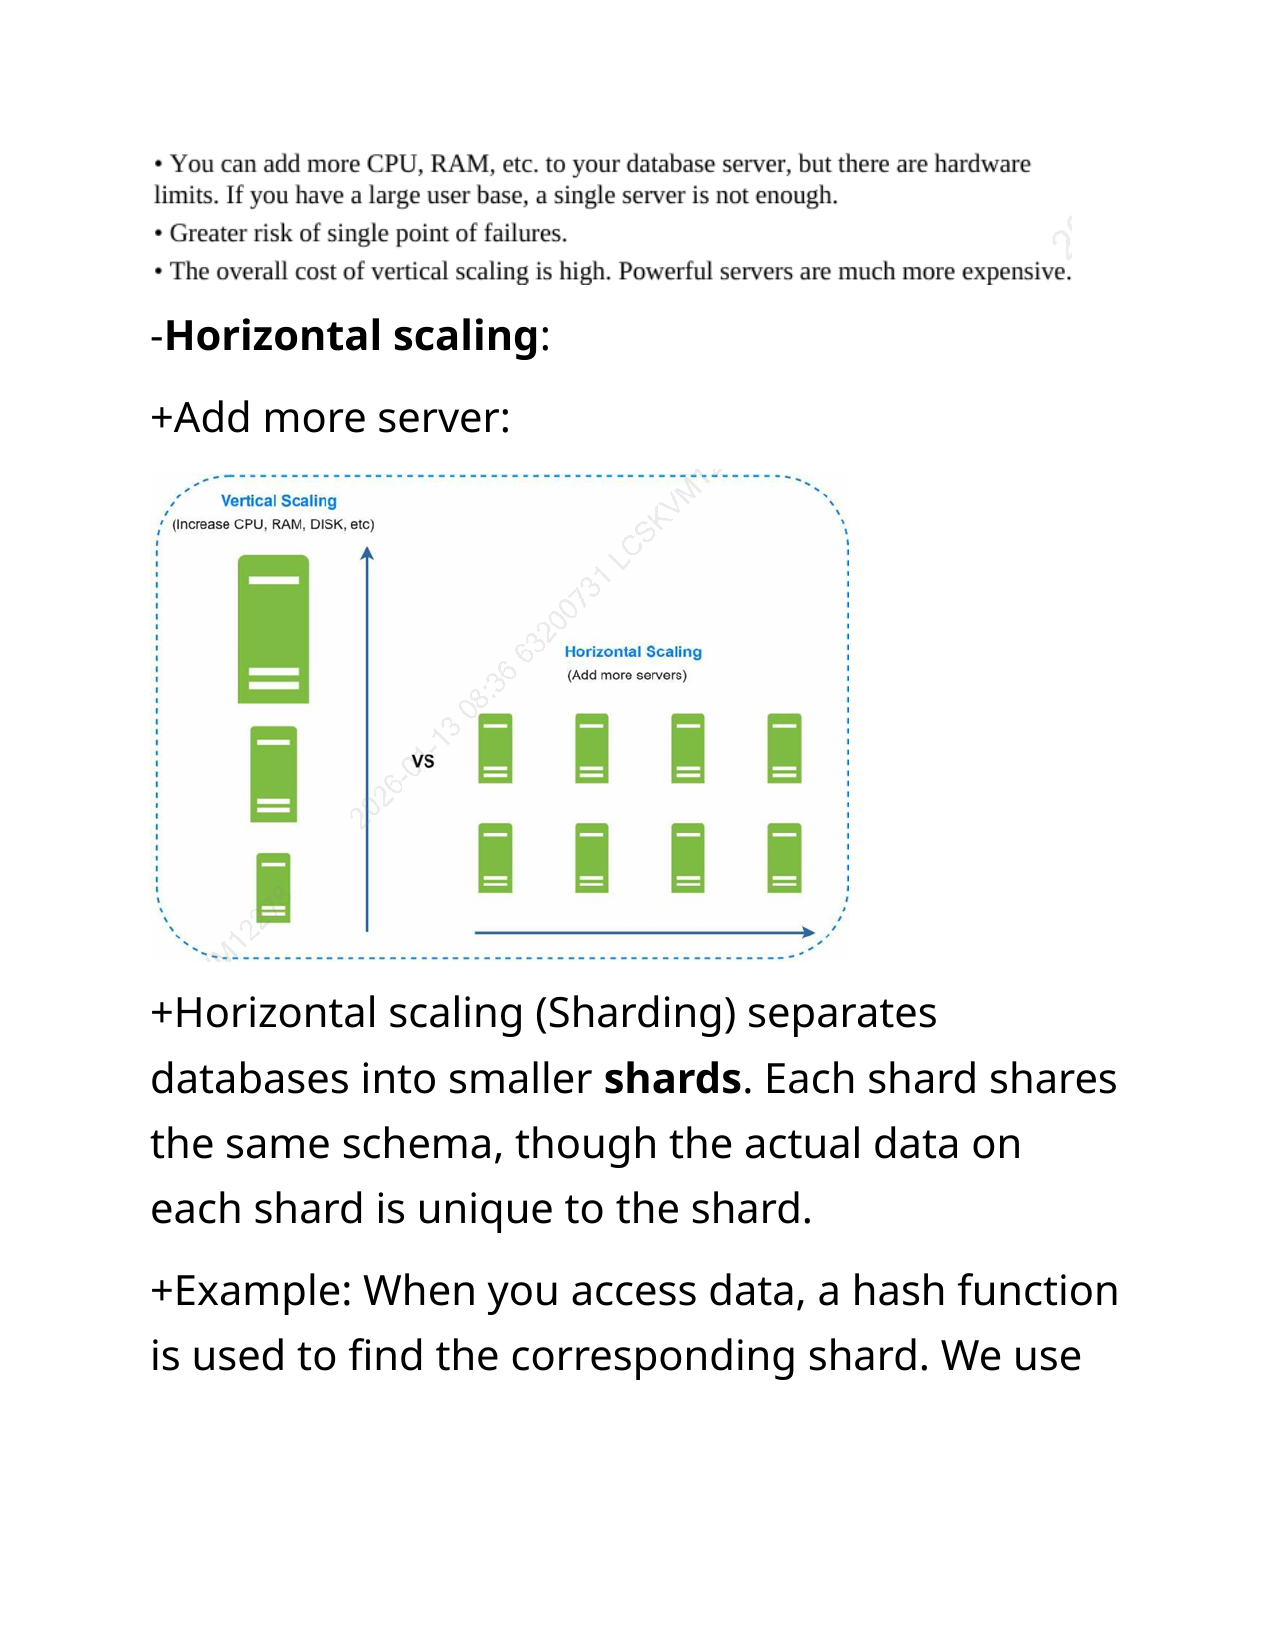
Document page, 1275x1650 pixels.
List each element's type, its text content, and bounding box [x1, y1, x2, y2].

text +Horizontal scaling (Sharding) separates databases into smaller shards. Each shard shares the same schema, though the actual data on each shard is unique to the shard. [150, 983, 1125, 1236]
picture [150, 150, 1073, 285]
picture [150, 469, 853, 962]
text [150, 1261, 1125, 1383]
text -Horizontal scaling: [150, 306, 1125, 363]
text +Add more server: [150, 388, 1125, 444]
